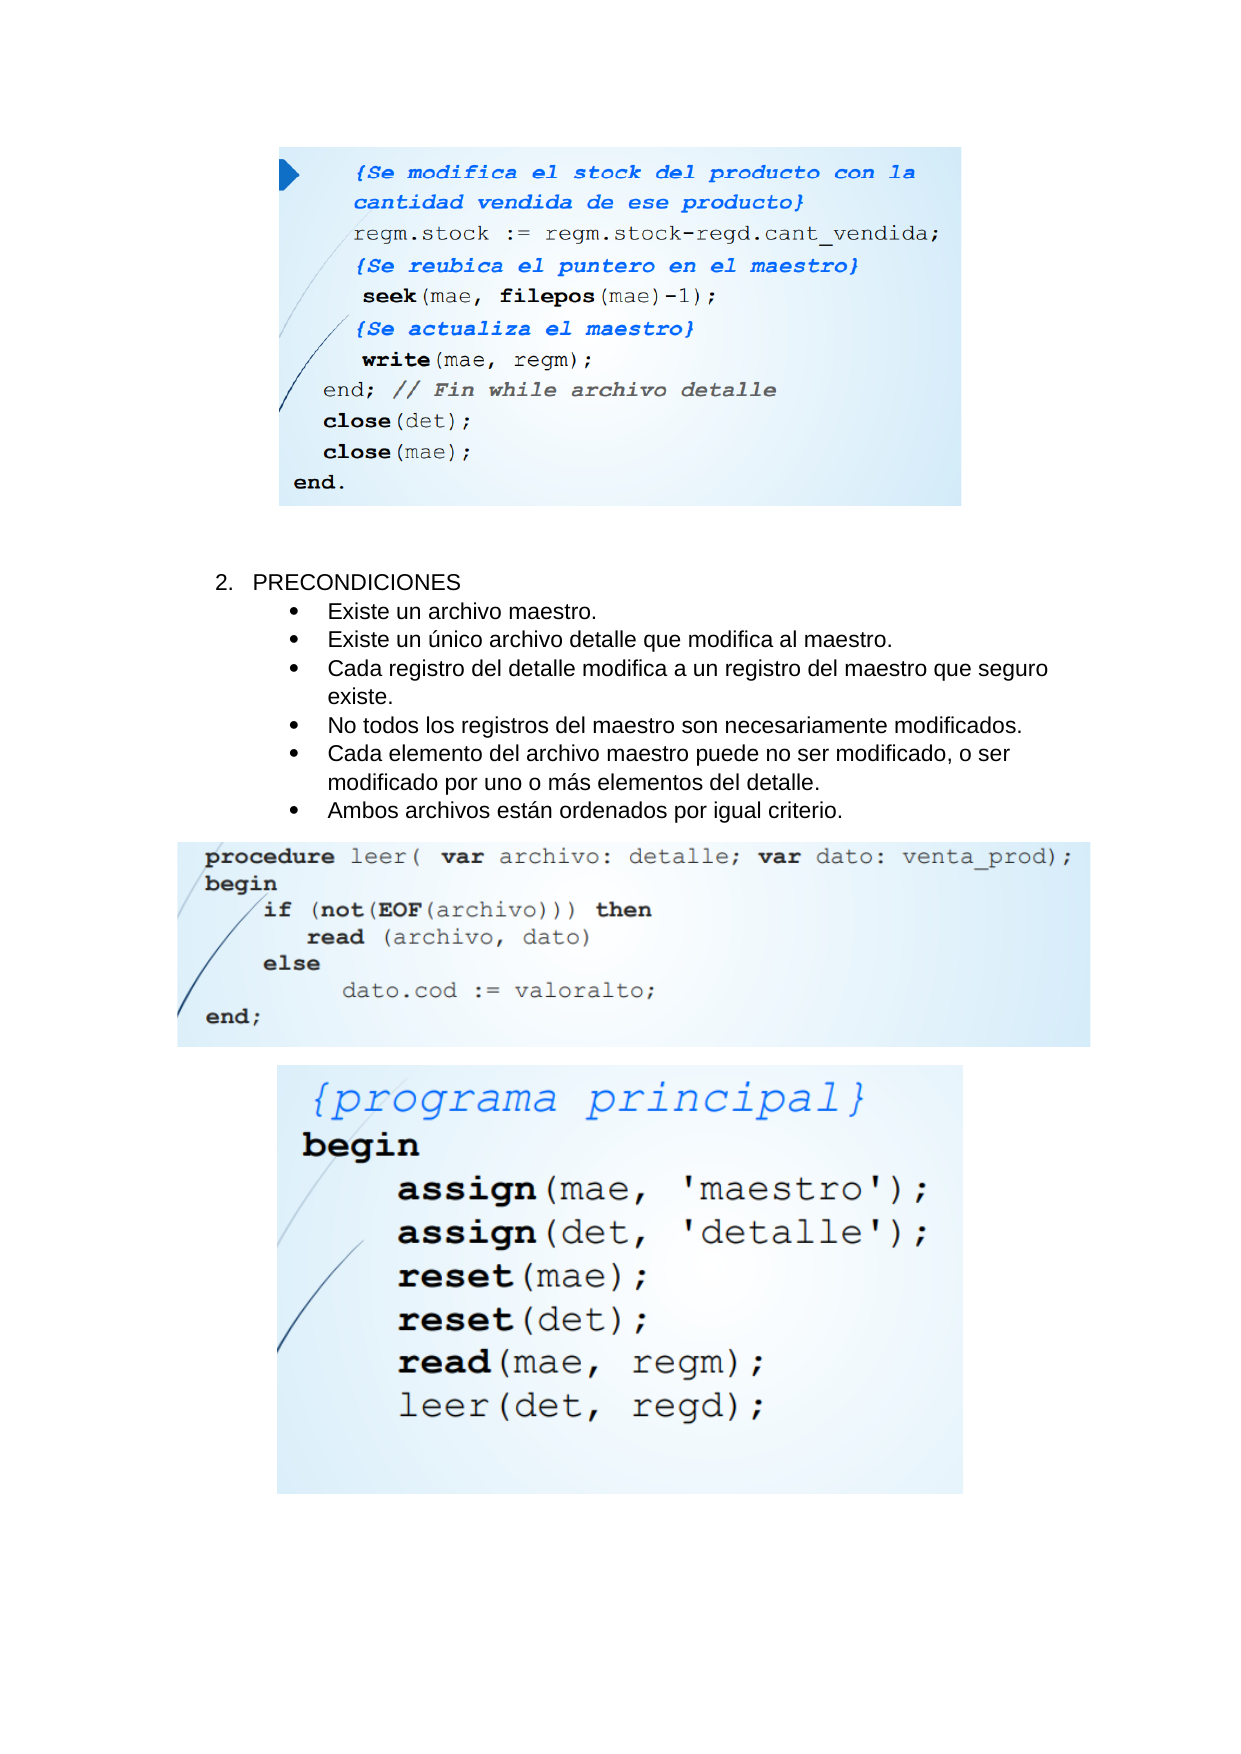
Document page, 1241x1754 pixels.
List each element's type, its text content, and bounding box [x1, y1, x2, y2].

list Cada elemento del archivo maestro puede no ser modificado, o ser modificado por uno o más elementos del detalle. [290, 740, 1063, 795]
list No todos los registros del maestro son necesariamente modificados. [290, 712, 1063, 738]
picture [279, 147, 962, 506]
list Cada registro del detalle modifica a un registro del maestro que seguro existe. [290, 655, 1063, 709]
list PRECONDICIONES [215, 569, 1063, 596]
list Existe un único archivo detalle que modifica al maestro. [290, 626, 1063, 653]
list Existe un archivo maestro. [290, 598, 1063, 624]
list Ambos archivos están ordenados por igual criterio. [290, 797, 1063, 823]
picture [177, 842, 1091, 1047]
picture [277, 1065, 964, 1494]
